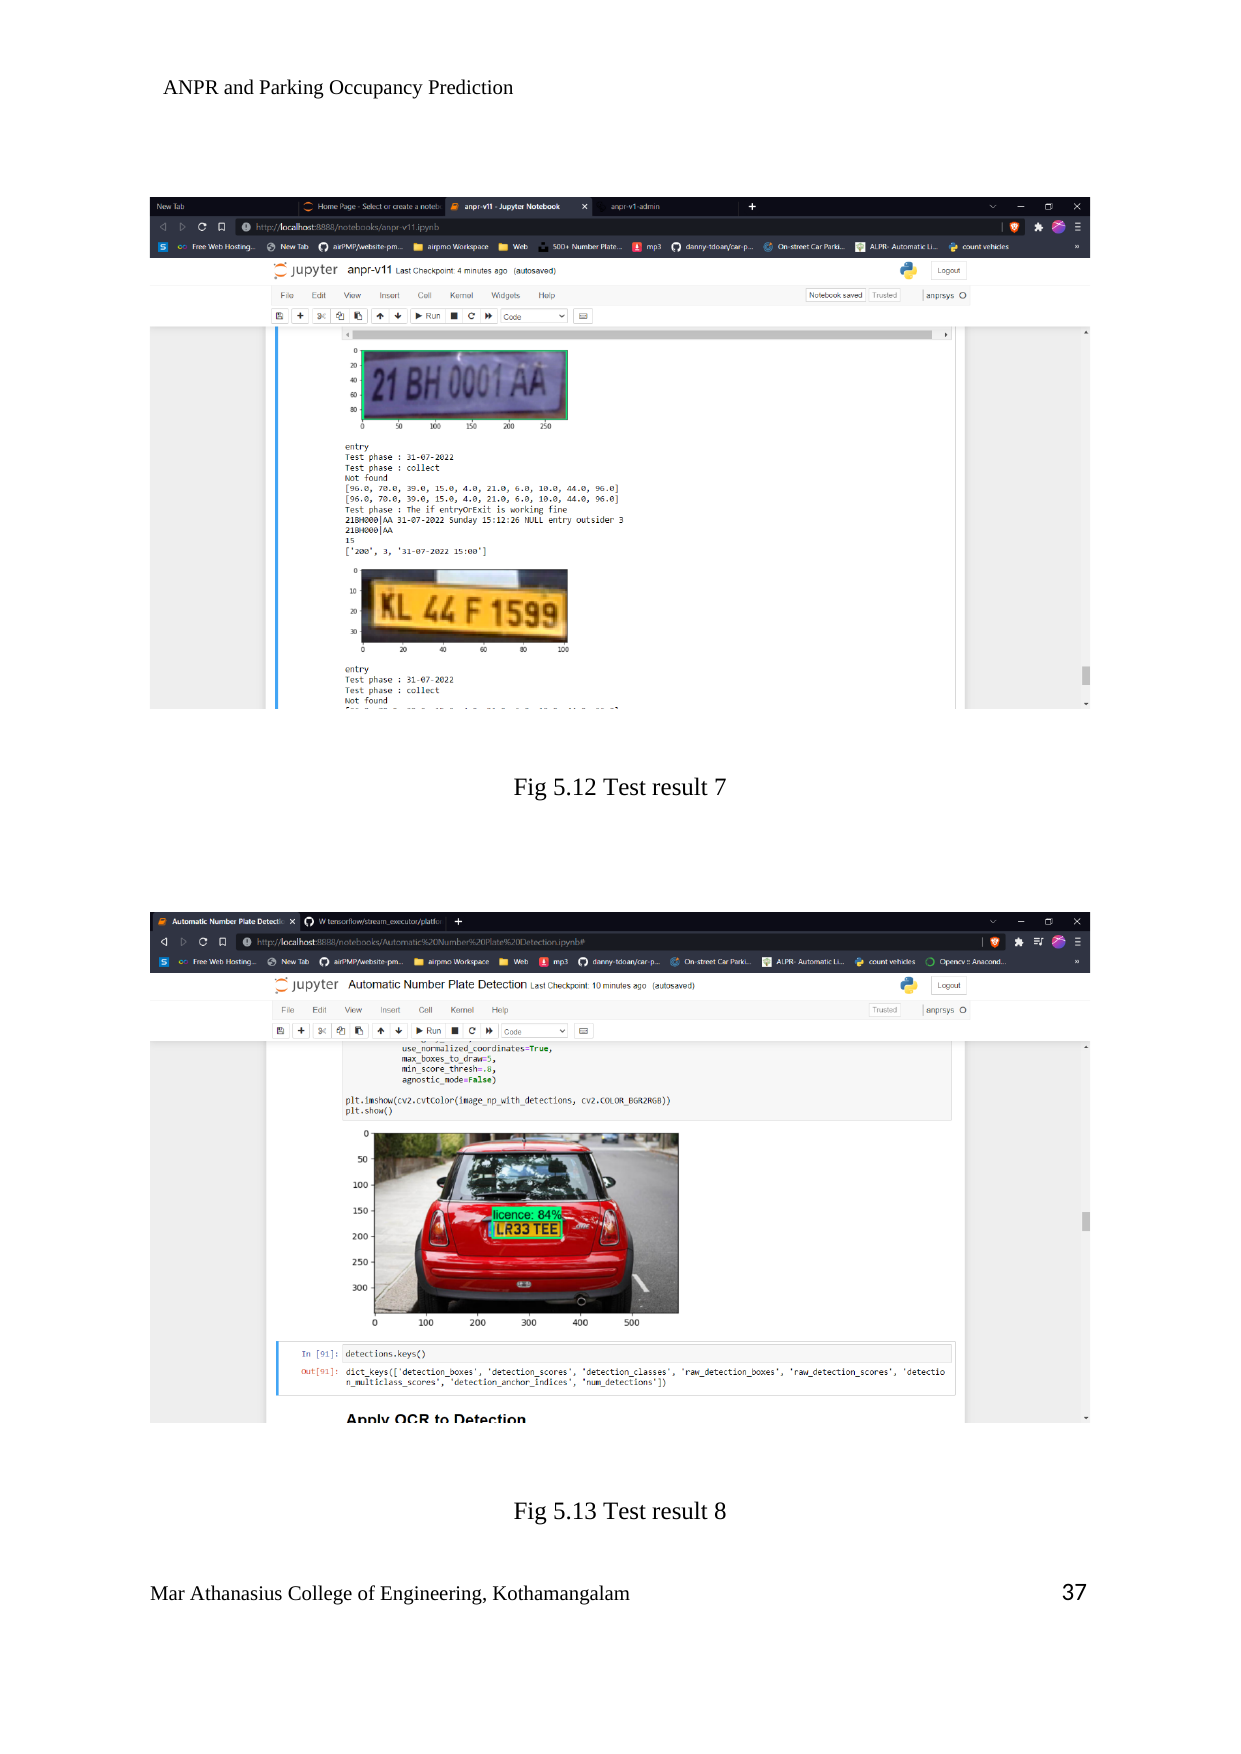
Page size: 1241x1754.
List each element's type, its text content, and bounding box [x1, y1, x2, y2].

picture [150, 912, 1091, 1423]
text Fig 5.12 Test result 7 [149, 772, 1090, 801]
text Fig 5.13 Test result 8 [149, 1496, 1090, 1525]
picture [149, 197, 1091, 709]
